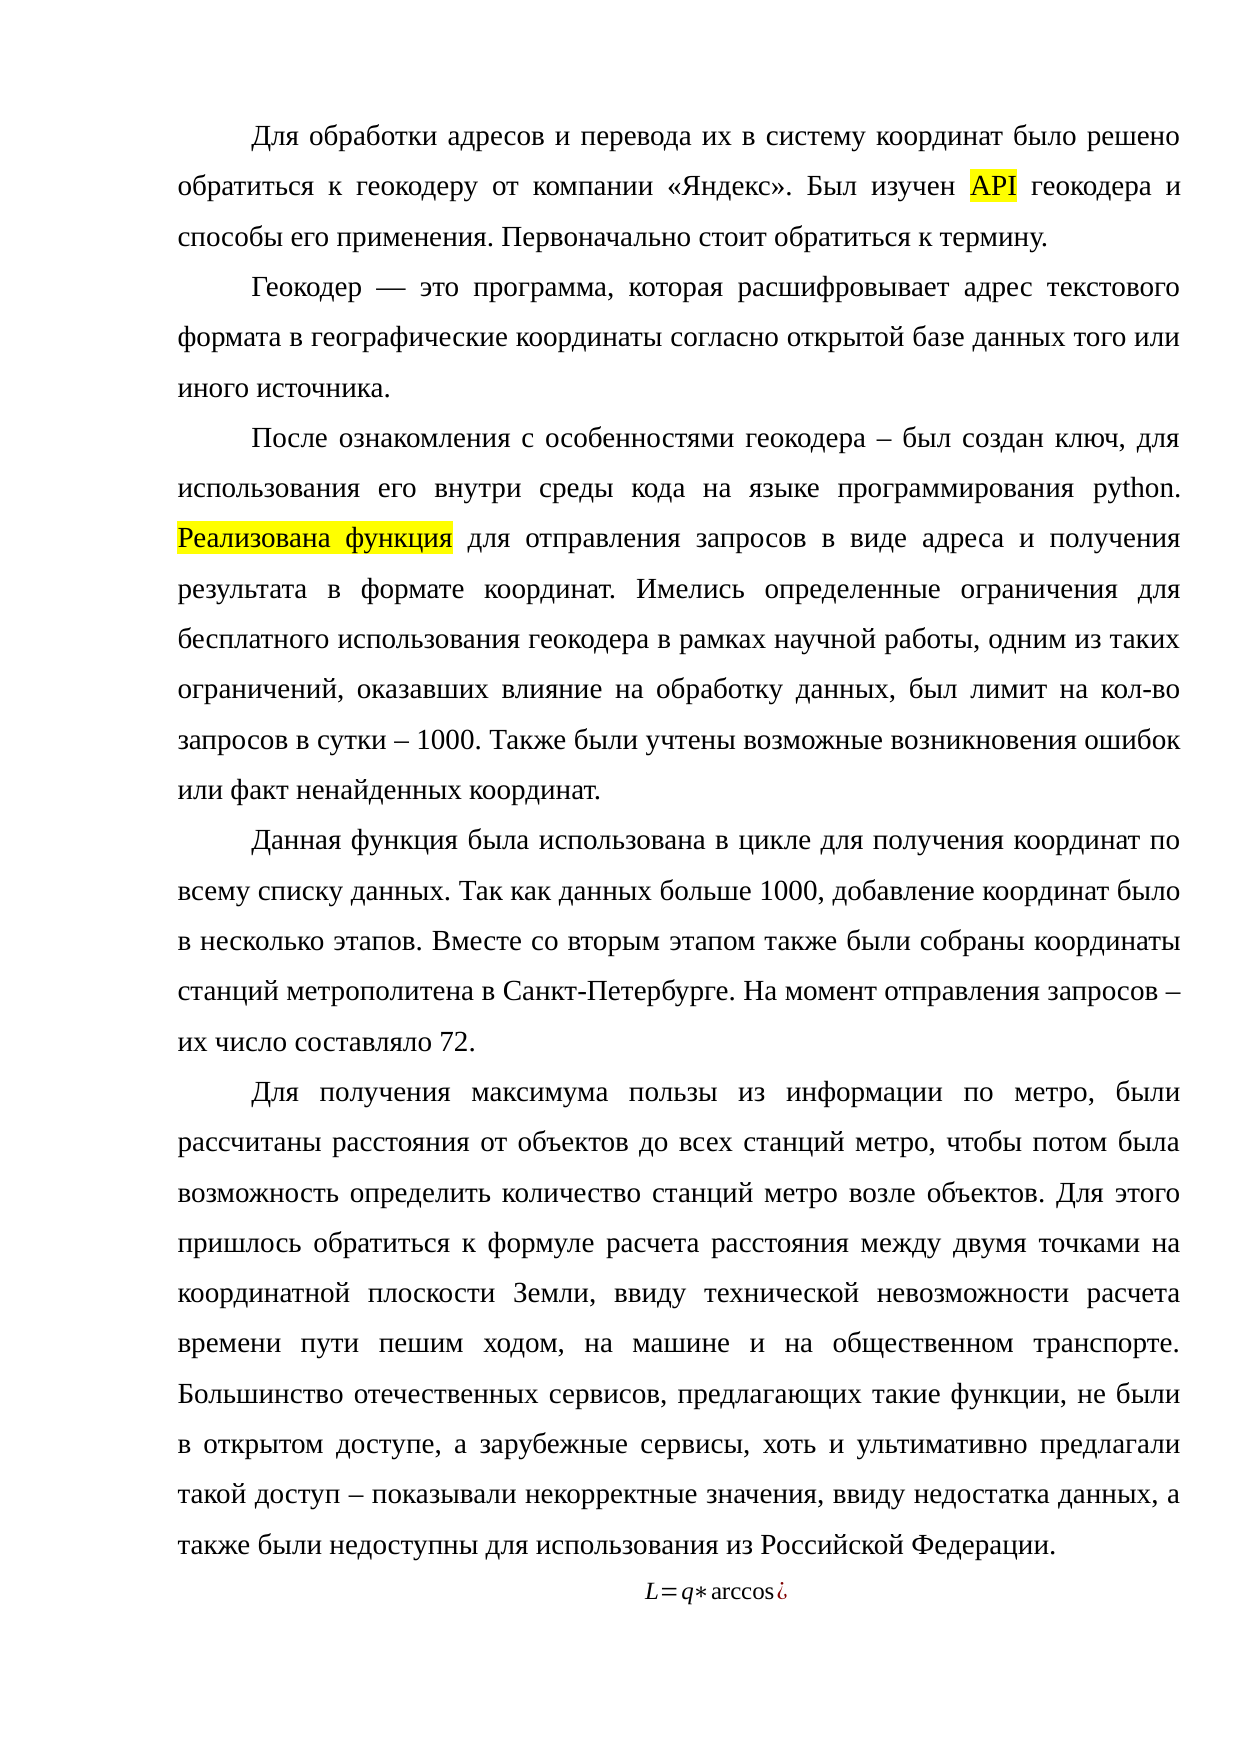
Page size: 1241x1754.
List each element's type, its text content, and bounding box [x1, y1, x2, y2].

text После ознакомления с особенностями геокодера – был создан ключ, для использования его внутри среды кода на языке программирования python. Реализована функция для отправления запросов в виде адреса и получения результата в формате координат. Имелись определенные ограничения для бесплатного использования геокодера в рамках научной работы, одним из таких ограничений, оказавших влияние на обработку данных, был лимит на кол-во запросов в сутки – 1000. Также были учтены возможные возникновения ошибок или факт ненайденных координат. [177, 420, 1181, 806]
text Для получения максимума пользы из информации по метро, были рассчитаны расстояния от объектов до всех станций метро, чтобы потом была возможность определить количество станций метро возле объектов. Для этого пришлось обратиться к формуле расчета расстояния между двумя точками на координатной плоскости Земли, ввиду технической невозможности расчета времени пути пешим ходом, на машине и на общественном транспорте. Большинство отечественных сервисов, предлагающих такие функции, не были в открытом доступе, а зарубежные сервисы, хоть и ультимативно предлагали такой доступ – показывали некорректные значения, ввиду недостатка данных, а также были недоступны для использования из Российской Федерации. [177, 1074, 1181, 1560]
text Данная функция была использована в цикле для получения координат по всему списку данных. Так как данных больше 1000, добавление координат было в несколько этапов. Вместе со вторым этапом также были собраны координаты станций метрополитена в Санкт-Петербурге. На момент отправления запросов – их число составляло 72. [177, 822, 1181, 1057]
text Геокодер — это программа, которая расшифровывает адрес текстового формата в географические координаты согласно открытой базе данных того или иного источника. [177, 269, 1181, 403]
text Для обработки адресов и перевода их в систему координат было решено обратиться к геокодеру от компании «Яндекс». Был изучен API геокодера и способы его применения. Первоначально стоит обратиться к термину. [177, 118, 1181, 252]
